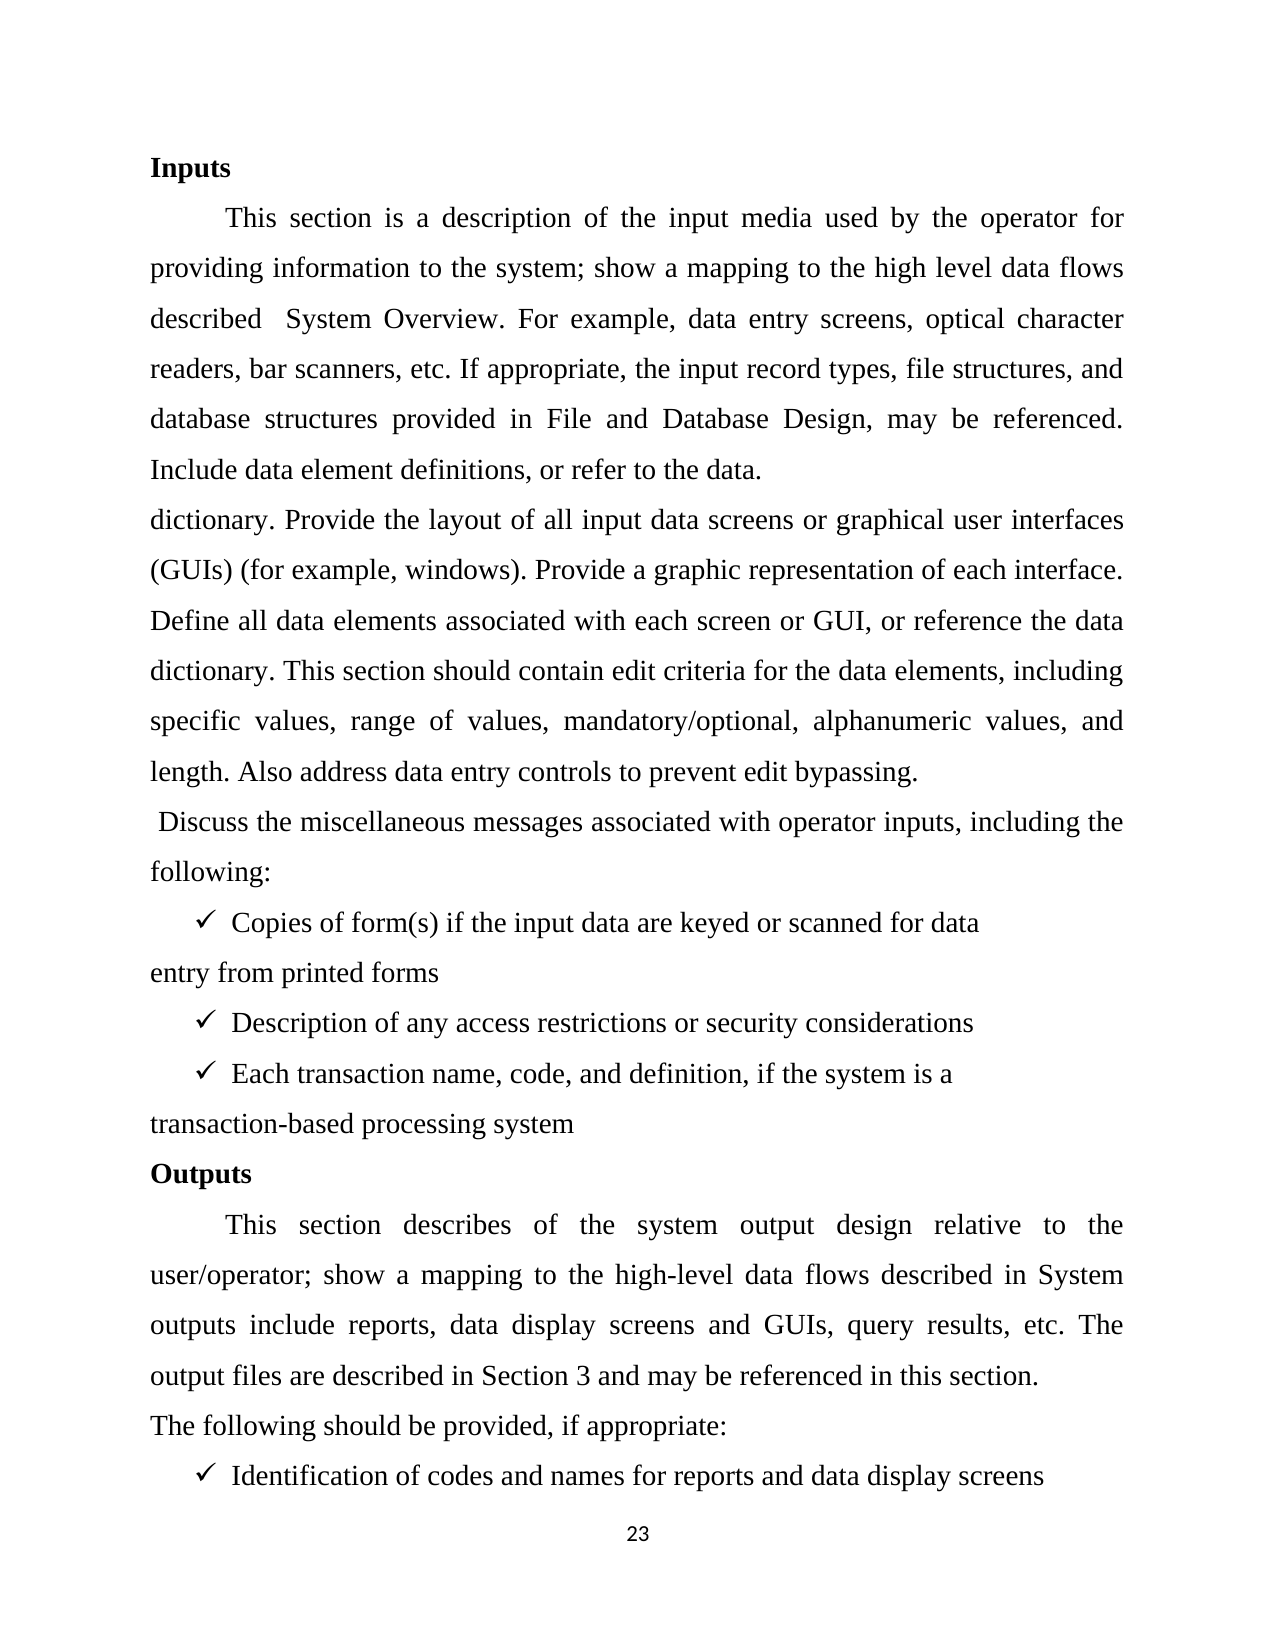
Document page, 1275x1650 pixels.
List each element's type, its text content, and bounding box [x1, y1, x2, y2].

text This section describes of the system output design relative to the user/operator; show a mapping to the high-level data flows described in System outputs include reports, data display screens and GUIs, query results, etc. The output files are described in Section 3 and may be referenced in this section. [150, 1207, 1125, 1391]
text entry from printed forms [150, 955, 1125, 989]
text The following should be provided, if appropriate: [150, 1408, 1125, 1442]
list Each transaction name, code, and definition, if the system is a [194, 1056, 1125, 1089]
text This section is a description of the input media used by the operator for providing information to the system; show a mapping to the high level data flows described System Overview. For example, data entry screens, optical character readers, bar scanners, etc. If appropriate, the input record types, file structures, and database structures provided in File and Database Design, may be referenced. Include data element definitions, or refer to the data. [150, 200, 1125, 485]
text Discuss the miscellaneous messages associated with operator inputs, including the following: [150, 804, 1125, 888]
text Outputs [150, 1157, 1125, 1190]
list Copies of form(s) if the input data are keyed or scanned for data [194, 905, 1125, 938]
text transaction-based processing system [150, 1106, 1125, 1140]
text Inputs [150, 150, 1125, 183]
list Description of any access restrictions or security considerations [194, 1005, 1125, 1039]
list Identification of codes and names for reports and data display screens [194, 1458, 1125, 1492]
text dictionary. Provide the layout of all input data screens or graphical user interfaces (GUIs) (for example, windows). Provide a graphic representation of each interface. Define all data elements associated with each screen or GUI, or reference the data dictionary. This section should contain edit criteria for the data elements, including specific values, range of values, mandatory/optional, alphanumeric values, and length. Also address data entry controls to prevent edit bypassing. [150, 502, 1125, 787]
